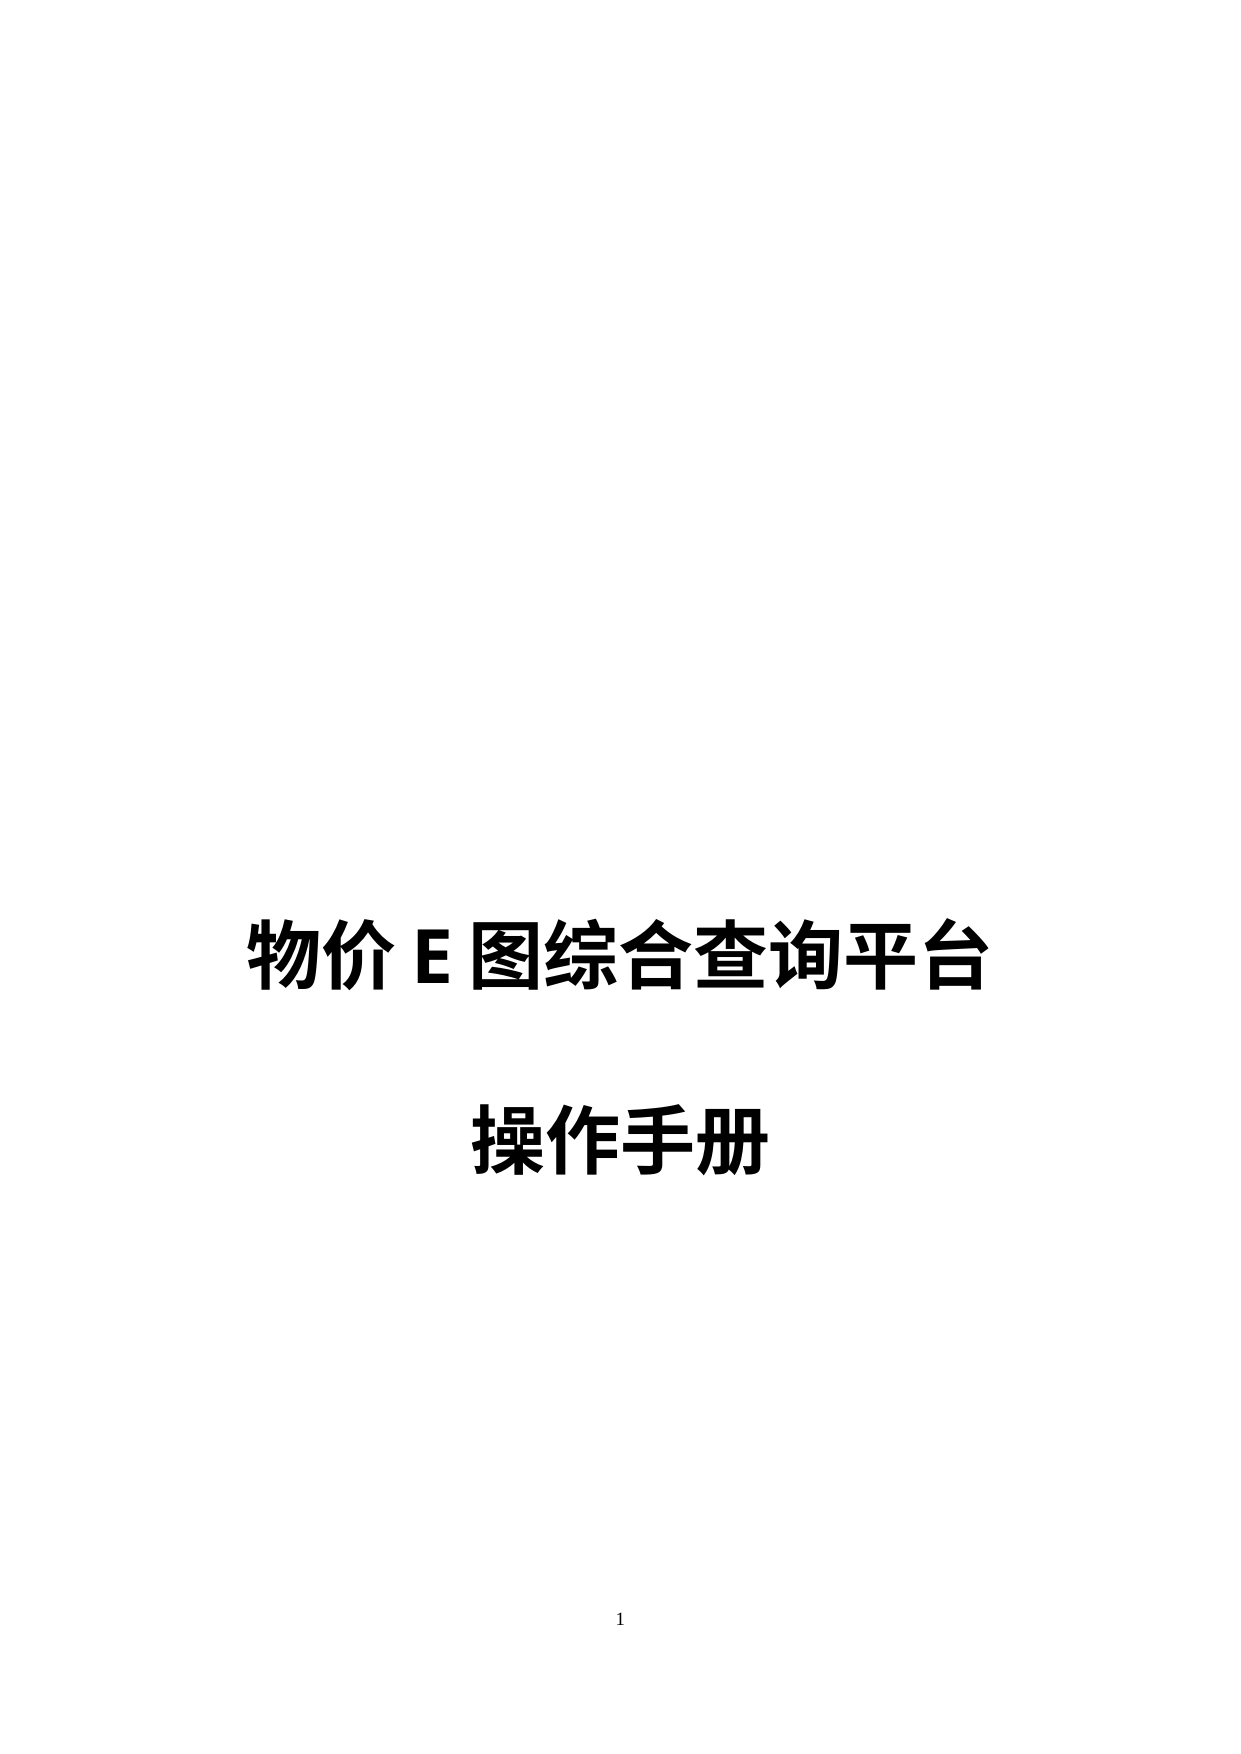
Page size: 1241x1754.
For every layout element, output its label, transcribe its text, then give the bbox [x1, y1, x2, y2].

text 物价E图综合查询平台 [187, 886, 1053, 1016]
text 操作手册 [187, 1071, 1053, 1201]
